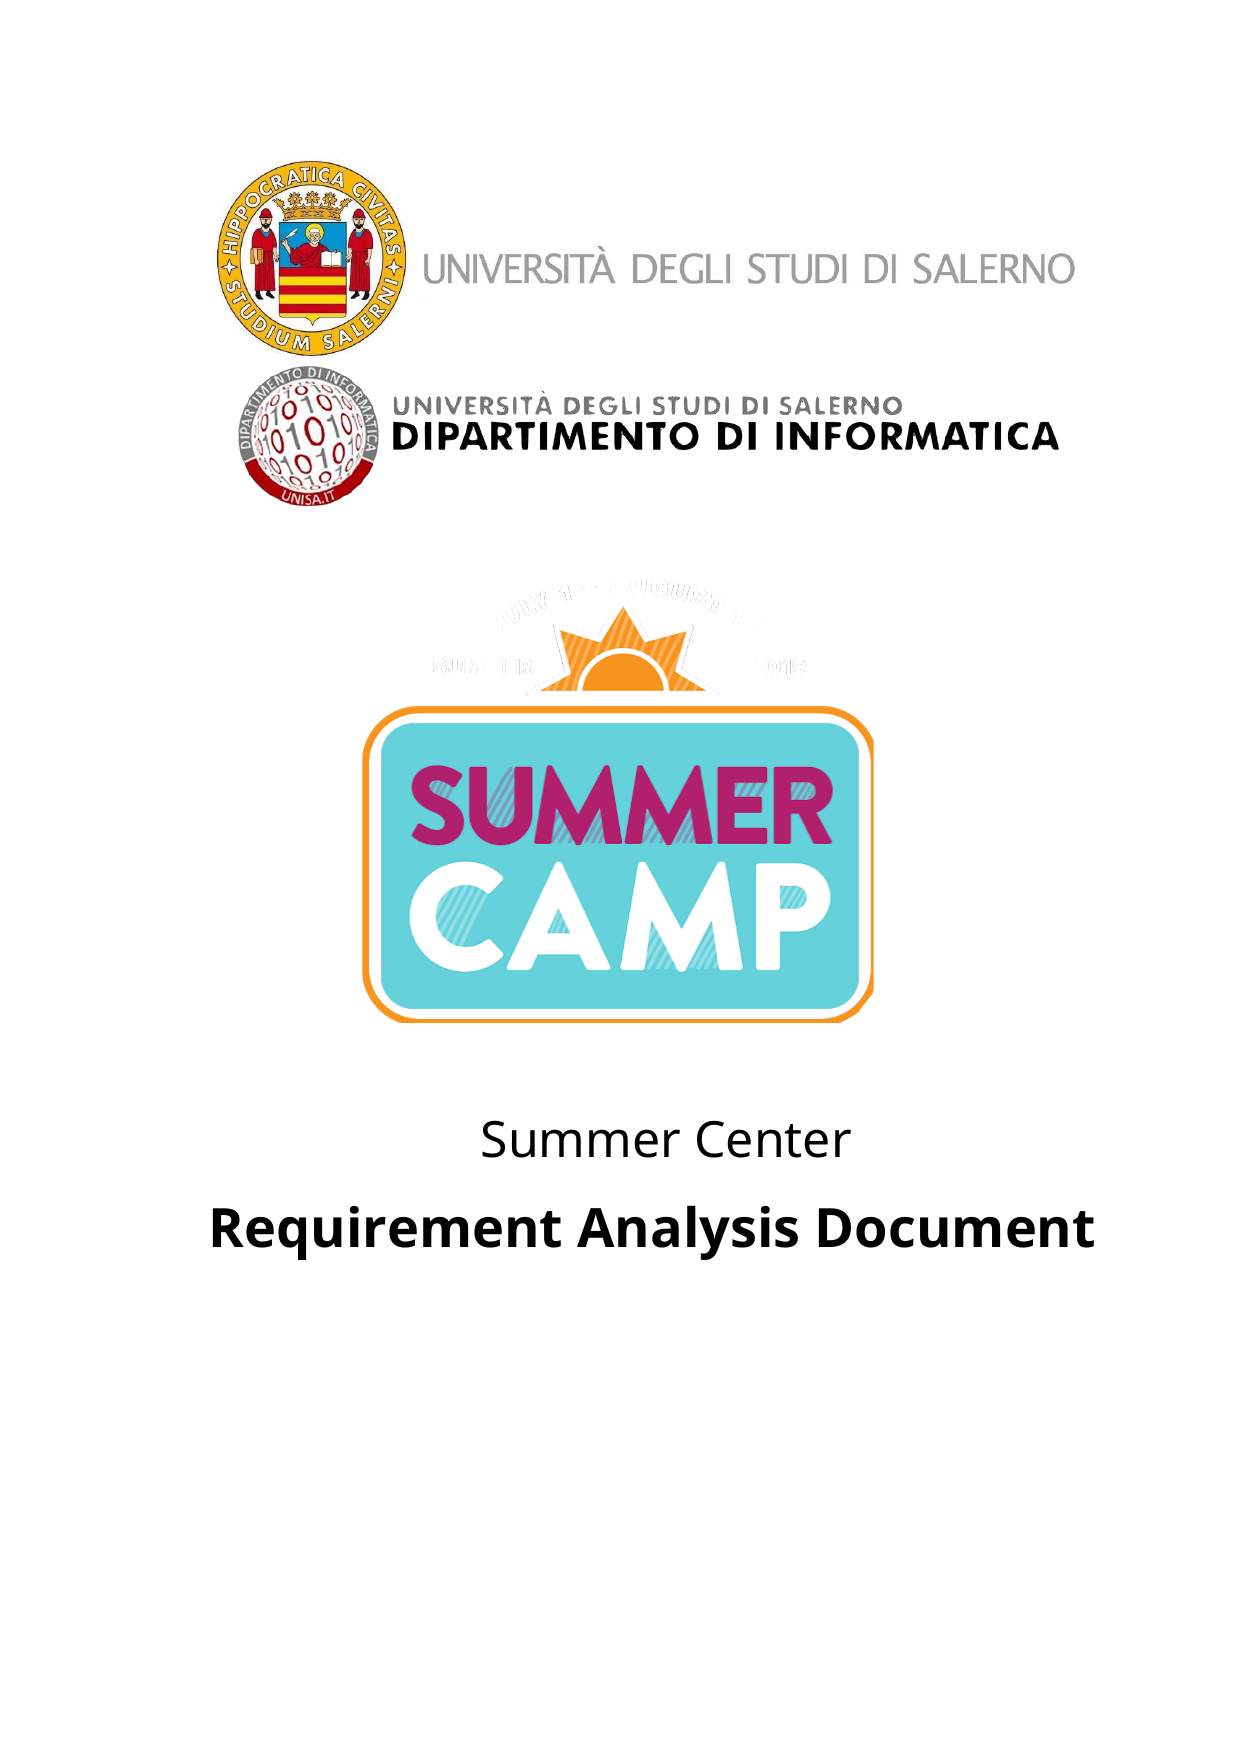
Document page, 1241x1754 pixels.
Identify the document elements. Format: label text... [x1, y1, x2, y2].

picture [210, 145, 1080, 365]
picture [362, 577, 874, 1023]
title Summer Center [94, 1104, 1238, 1172]
picture [238, 366, 1059, 506]
title Requirement Analysis Document [94, 1190, 1211, 1263]
